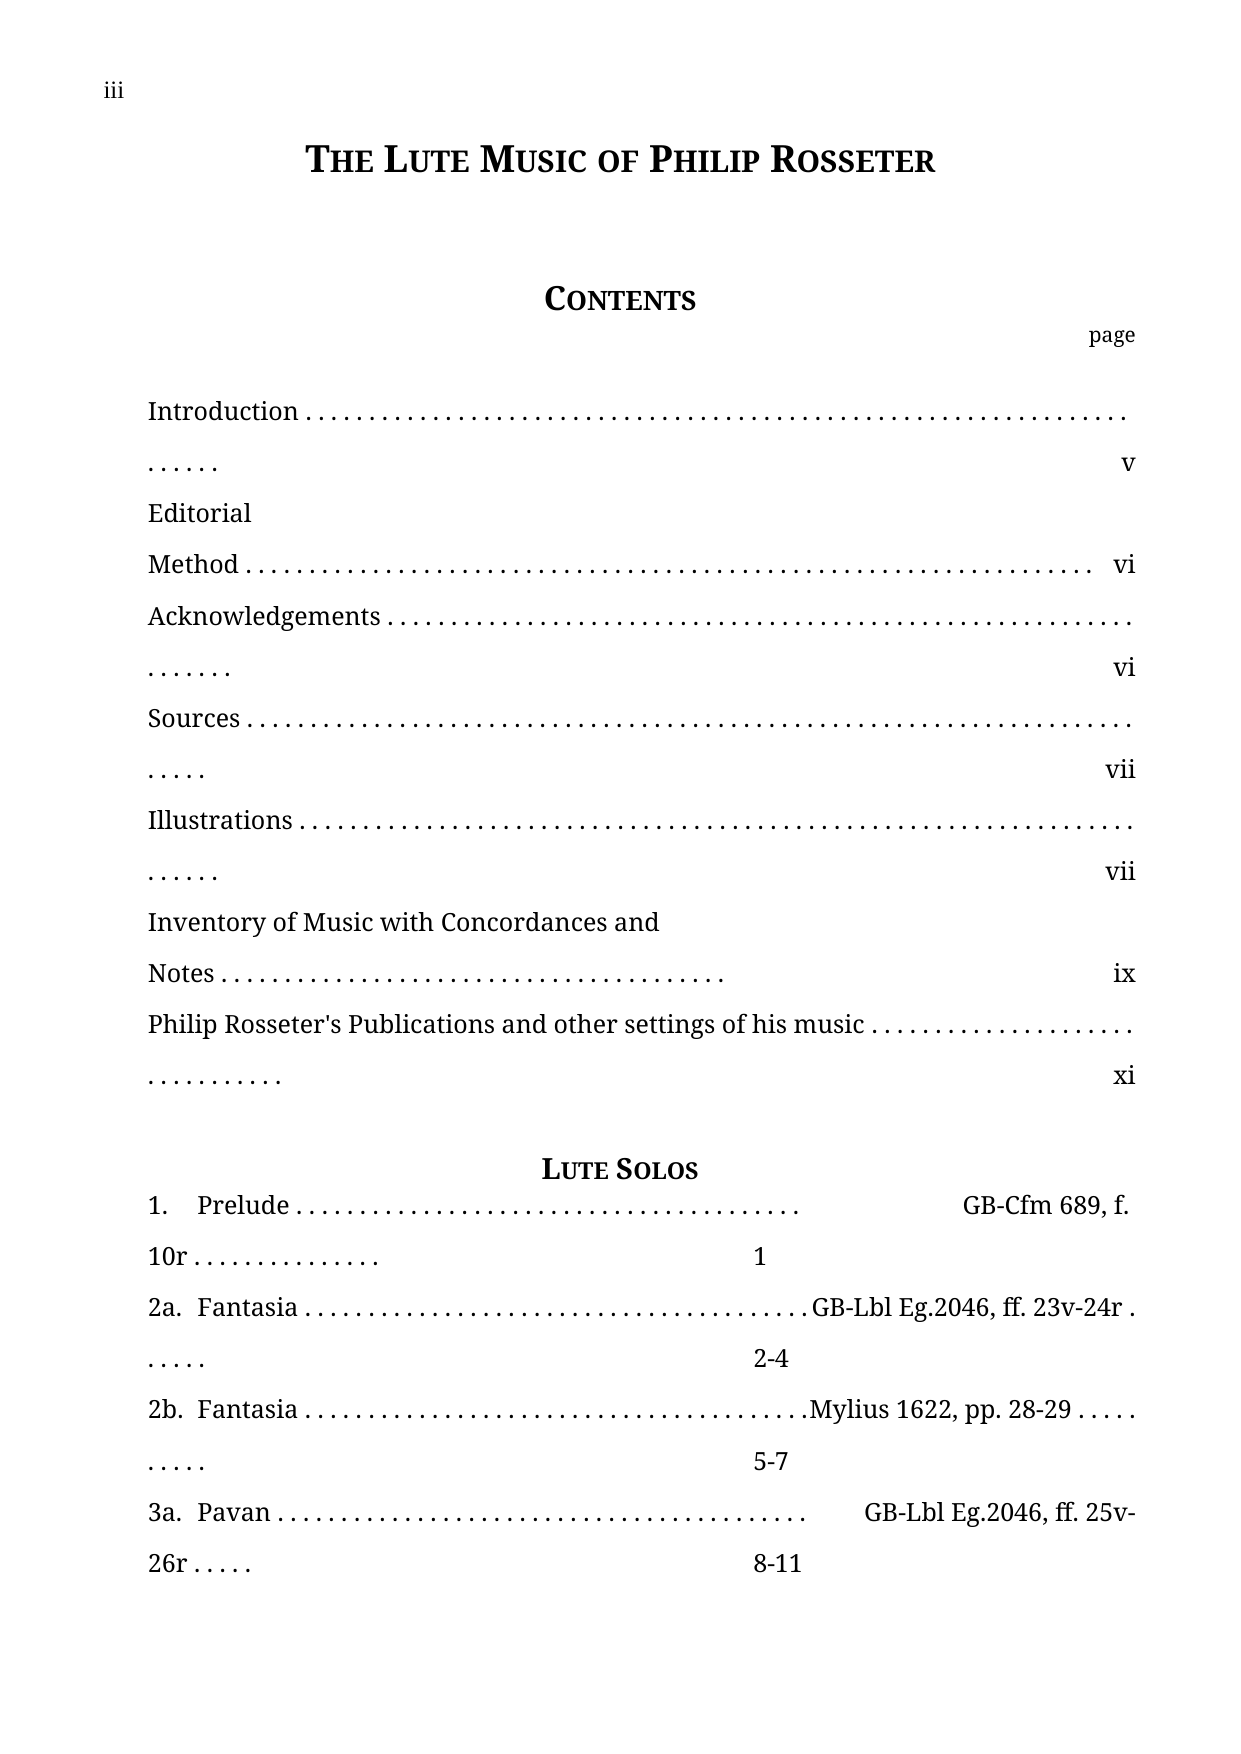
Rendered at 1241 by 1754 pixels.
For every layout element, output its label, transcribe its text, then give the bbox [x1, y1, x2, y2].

text 1. Prelude . . . . . . . . . . . . . . . . . . . . . . . . . . . . . . . . . . . . . . . . GB-Cfm 689, f. 10r . . . . . . . . . . . . . . . 1 [103, 1188, 1137, 1273]
text Illustrations . . . . . . . . . . . . . . . . . . . . . . . . . . . . . . . . . . . . . . . . . . . . . . . . . . . . . . . . . . . . . . . . . . . . . . . . vii [103, 802, 1137, 887]
text Philip Rosseter's Publications and other settings of his music . . . . . . . . . . . . . . . . . . . . . . . . . . . . . . . . xi [103, 1006, 1137, 1092]
text Editorial Method . . . . . . . . . . . . . . . . . . . . . . . . . . . . . . . . . . . . . . . . . . . . . . . . . . . . . . . . . . . . . . . . . . . vi [103, 496, 1137, 581]
text 2b. Fantasia . . . . . . . . . . . . . . . . . . . . . . . . . . . . . . . . . . . . . . . . Mylius 1622, pp. 28-29 . . . . . . . . . . 5-7 [103, 1392, 1137, 1477]
text Acknowledgements . . . . . . . . . . . . . . . . . . . . . . . . . . . . . . . . . . . . . . . . . . . . . . . . . . . . . . . . . . . . . . . . . . vi [103, 598, 1137, 683]
text Inventory of Music with Concordances and Notes . . . . . . . . . . . . . . . . . . . . . . . . . . . . . . . . . . . . . . . . ix [103, 904, 1137, 989]
text Contents [103, 274, 1137, 320]
text Introduction . . . . . . . . . . . . . . . . . . . . . . . . . . . . . . . . . . . . . . . . . . . . . . . . . . . . . . . . . . . . . . . . . . . . . . . v [103, 348, 1137, 479]
text The Lute Music of Philip Rosseter [103, 132, 1137, 183]
text Sources . . . . . . . . . . . . . . . . . . . . . . . . . . . . . . . . . . . . . . . . . . . . . . . . . . . . . . . . . . . . . . . . . . . . . . . . . . . vii [103, 700, 1137, 785]
text 2a. Fantasia . . . . . . . . . . . . . . . . . . . . . . . . . . . . . . . . . . . . . . . . GB-Lbl Eg.2046, ff. 23v-24r . . . . . . 2-4 [103, 1290, 1137, 1375]
text Lute Solos [103, 1148, 1137, 1188]
text page [103, 320, 1137, 348]
text 3a. Pavan . . . . . . . . . . . . . . . . . . . . . . . . . . . . . . . . . . . . . . . . . . GB-Lbl Eg.2046, ff. 25v-26r . . . . . 8-11 [103, 1494, 1137, 1579]
